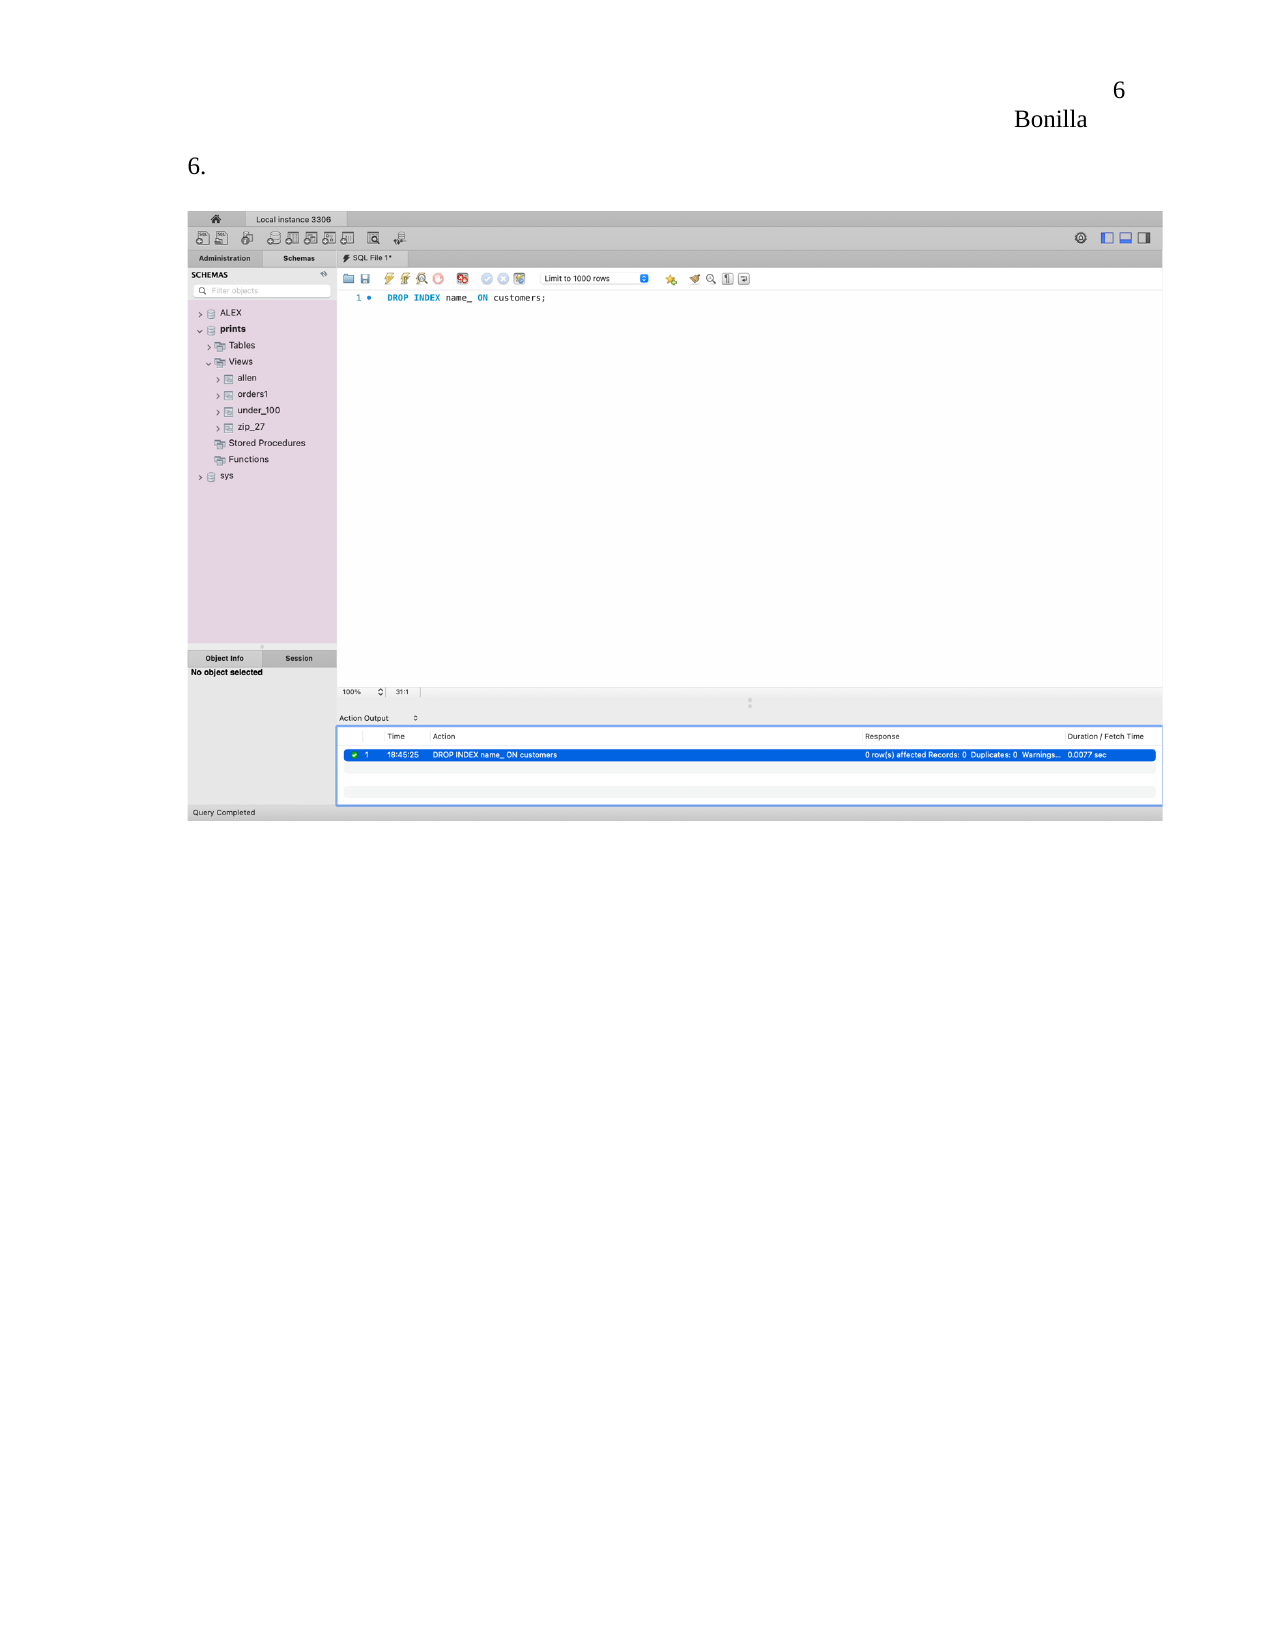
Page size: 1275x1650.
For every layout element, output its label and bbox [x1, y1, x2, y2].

picture [187, 211, 1163, 821]
